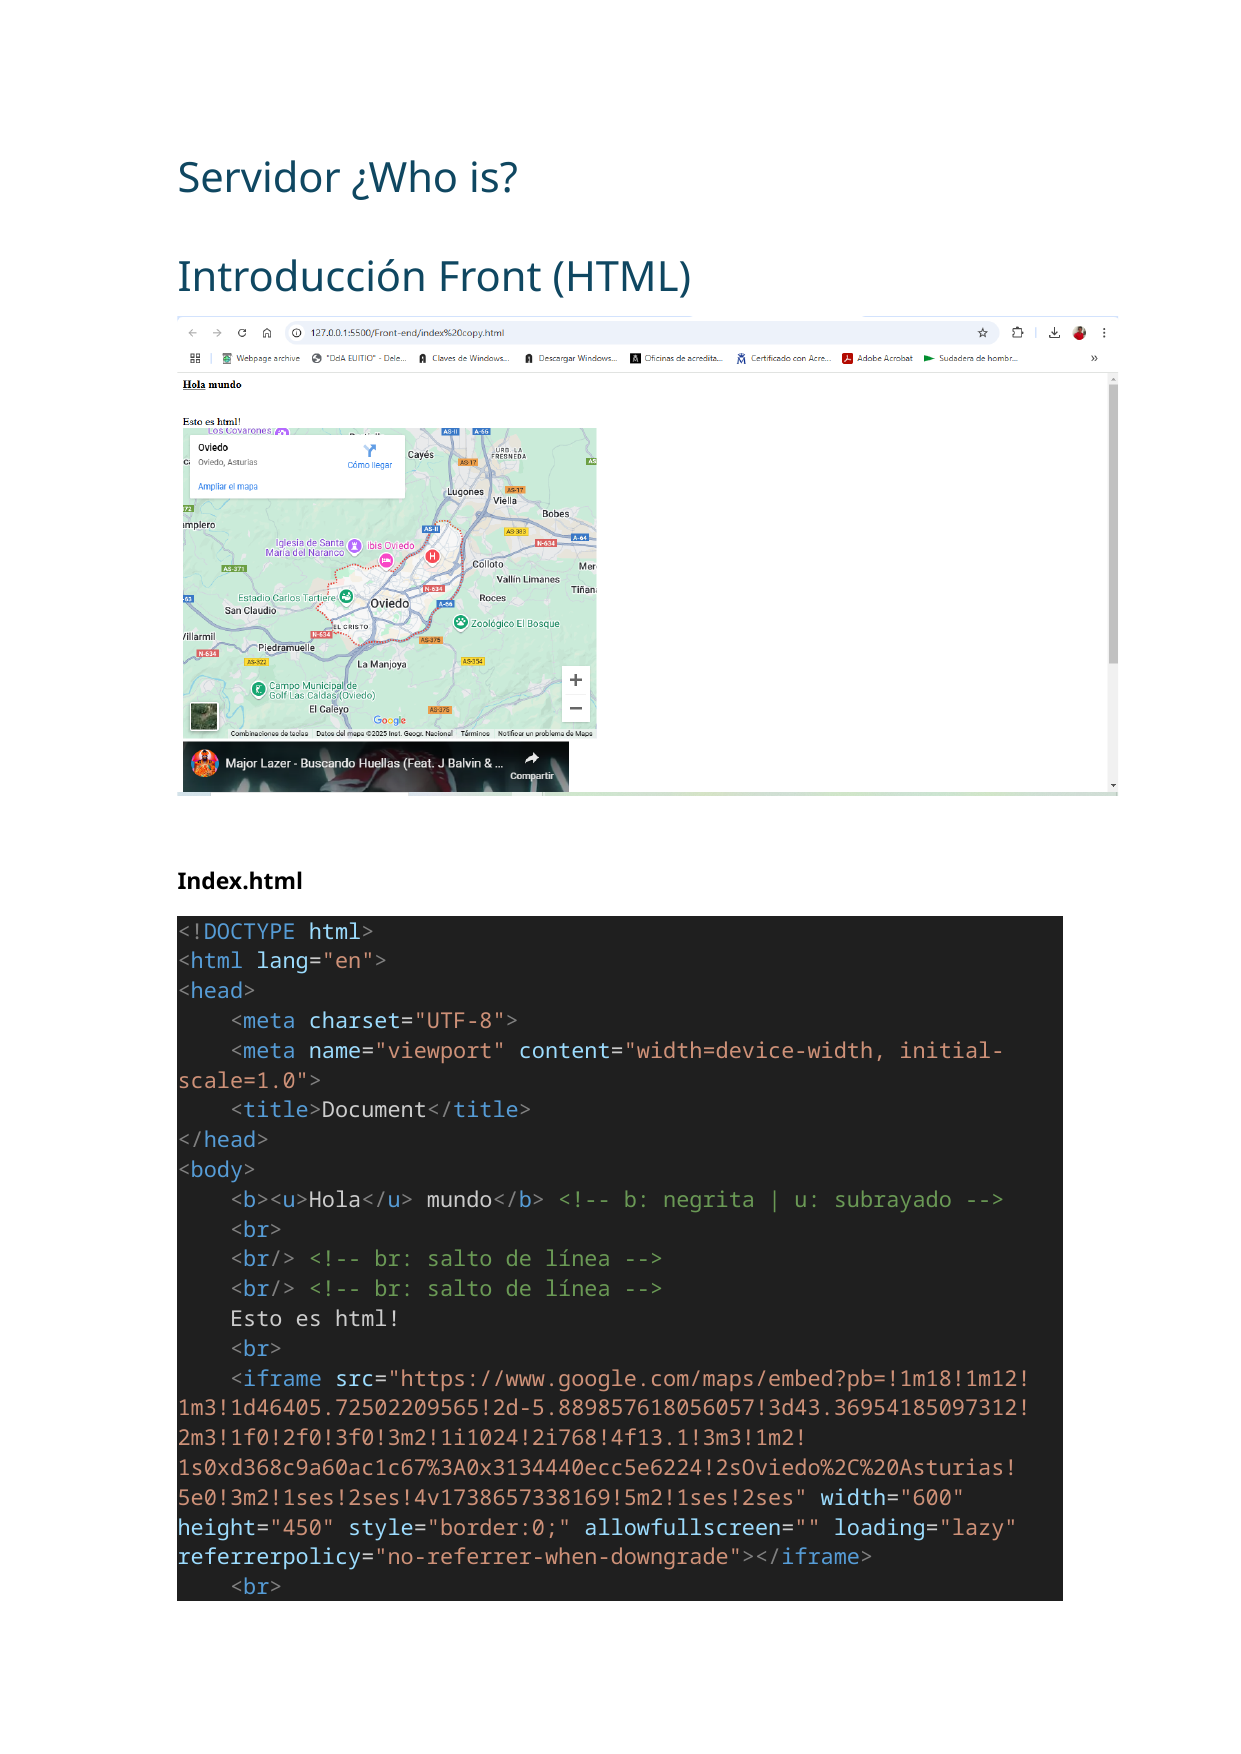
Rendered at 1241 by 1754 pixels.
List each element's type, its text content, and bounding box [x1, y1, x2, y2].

text <br> [177, 1571, 1063, 1601]
picture [177, 316, 1119, 796]
text <!DOCTYPE html> [177, 916, 1063, 945]
text <meta name="viewport" content="width=device-width, initial-scale=1.0"> [177, 1035, 1063, 1094]
text <b><u>Hola</u> mundo</b> <!-- b: negrita | u: subrayado --> [177, 1184, 1063, 1213]
text <br/> <!-- br: salto de línea --> [177, 1273, 1063, 1303]
text <br/> <!-- br: salto de línea --> [177, 1243, 1063, 1273]
text Index.html [177, 865, 1063, 896]
subtitle Introducción Front (HTML) [177, 246, 1063, 303]
text <html lang="en"> [177, 945, 1063, 975]
subtitle Servidor ¿Who is? [177, 148, 1063, 204]
text <iframe src="https://www.google.com/maps/embed?pb=!1m18!1m12!1m3!1d46405.72502209565!2d-5.889857618056057!3d43.36954185097312!2m3!1f0!2f0!3f0!3m2!1i1024!2i768!4f13.1!3m3!1m2!1s0xd368c9a60ac1c67%3A0x3134440ecc5e6224!2sOviedo%2C%20Asturias!5e0!3m2!1ses!2ses!4v1738657338169!5m2!1ses!2ses" width="600" height="450" style="border:0;" allowfullscreen="" loading="lazy" referrerpolicy="no-referrer-when-downgrade"></iframe> [177, 1362, 1063, 1571]
text <br> [177, 1333, 1063, 1362]
text Esto es html! [177, 1303, 1063, 1333]
text <head> [177, 975, 1063, 1005]
text <meta charset="UTF-8"> [177, 1005, 1063, 1035]
text <title>Document</title> [177, 1094, 1063, 1124]
text </head> [177, 1124, 1063, 1154]
text <br> [177, 1213, 1063, 1243]
text <body> [177, 1154, 1063, 1184]
